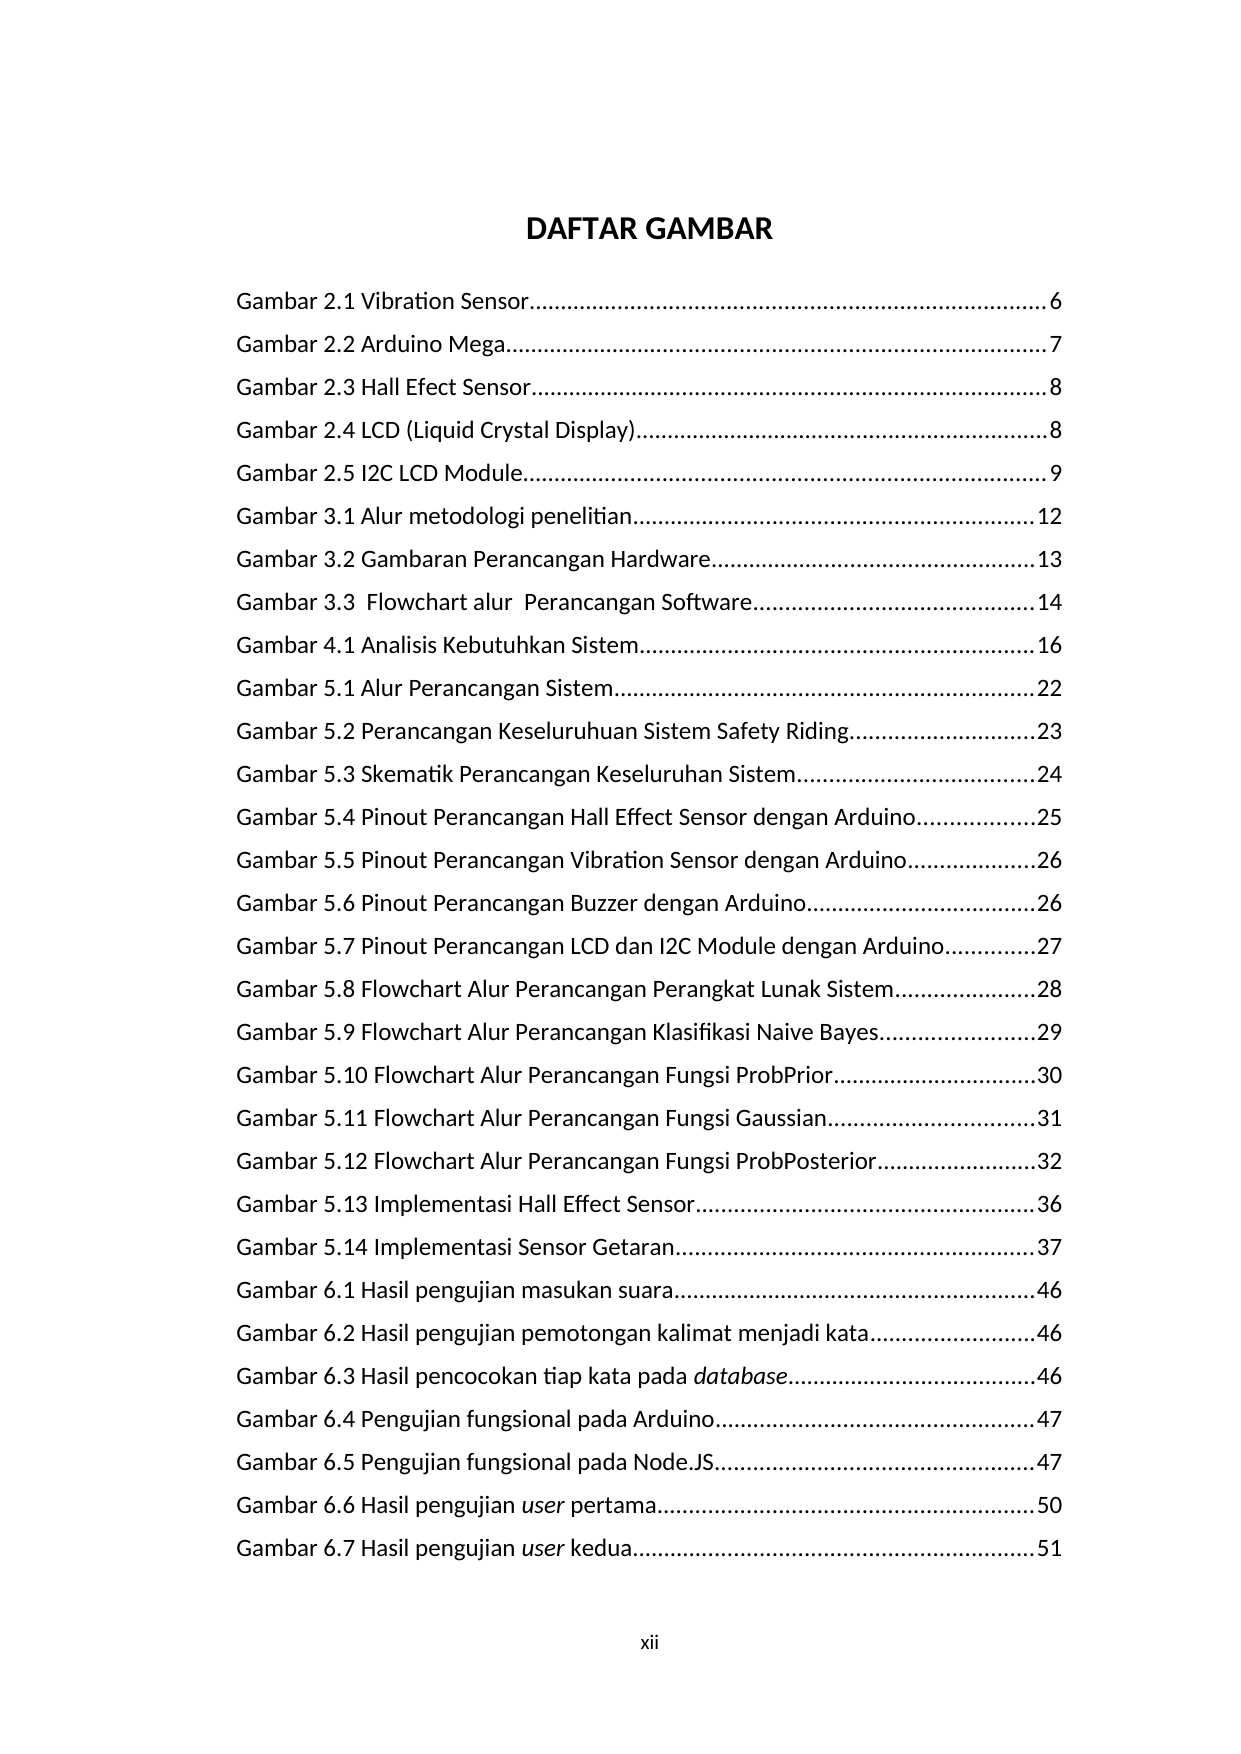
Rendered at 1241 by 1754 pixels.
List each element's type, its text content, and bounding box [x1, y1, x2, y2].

text Gambar 2.3 Hall Efect Sensor 8 [236, 371, 1063, 402]
text Gambar 6.3 Hasil pencocokan tiap kata pada database 46 [236, 1361, 1063, 1391]
text Gambar 5.11 Flowchart Alur Perancangan Fungsi Gaussian 31 [236, 1102, 1063, 1133]
text Gambar 5.13 Implementasi Hall Effect Sensor 36 [236, 1188, 1063, 1219]
text Gambar 5.2 Perancangan Keseluruhuan Sistem Safety Riding 23 [236, 715, 1063, 746]
text Gambar 6.6 Hasil pengujian user pertama 50 [236, 1489, 1063, 1520]
text Gambar 5.1 Alur Perancangan Sistem 22 [236, 672, 1063, 703]
text Gambar 5.7 Pinout Perancangan LCD dan I2C Module dengan Arduino 27 [236, 930, 1063, 961]
text Gambar 3.2 Gambaran Perancangan Hardware 13 [236, 543, 1063, 574]
text Gambar 6.4 Pengujian fungsional pada Arduino 47 [236, 1403, 1063, 1434]
text Gambar 5.6 Pinout Perancangan Buzzer dengan Arduino 26 [236, 887, 1063, 918]
text Gambar 6.2 Hasil pengujian pemotongan kalimat menjadi kata 46 [236, 1317, 1063, 1348]
text Gambar 5.4 Pinout Perancangan Hall Effect Sensor dengan Arduino 25 [236, 801, 1063, 832]
text Gambar 2.1 Vibration Sensor 6 [236, 285, 1063, 316]
text Gambar 5.3 Skematik Perancangan Keseluruhan Sistem 24 [236, 758, 1063, 789]
text Gambar 6.5 Pengujian fungsional pada Node.JS 47 [236, 1447, 1063, 1477]
text Gambar 4.1 Analisis Kebutuhkan Sistem 16 [236, 629, 1063, 660]
text Gambar 2.2 Arduino Mega 7 [236, 328, 1063, 358]
text Gambar 5.10 Flowchart Alur Perancangan Fungsi ProbPrior 30 [236, 1059, 1063, 1090]
text Gambar 2.4 LCD (Liquid Crystal Display) 8 [236, 414, 1063, 444]
text Gambar 5.9 Flowchart Alur Perancangan Klasifikasi Naive Bayes 29 [236, 1016, 1063, 1047]
text Gambar 6.7 Hasil pengujian user kedua 51 [236, 1533, 1063, 1563]
text Gambar 6.1 Hasil pengujian masukan suara 46 [236, 1274, 1063, 1305]
text Gambar 2.5 I2C LCD Module 9 [236, 457, 1063, 488]
text Gambar 5.12 Flowchart Alur Perancangan Fungsi ProbPosterior 32 [236, 1145, 1063, 1176]
text Gambar 5.14 Implementasi Sensor Getaran 37 [236, 1231, 1063, 1262]
subtitle DAFTAR GAMBAR [236, 207, 1063, 247]
text Gambar 5.5 Pinout Perancangan Vibration Sensor dengan Arduino 26 [236, 844, 1063, 875]
text Gambar 3.3 Flowchart alur Perancangan Software 14 [236, 586, 1063, 617]
text Gambar 3.1 Alur metodologi penelitian 12 [236, 500, 1063, 531]
text Gambar 5.8 Flowchart Alur Perancangan Perangkat Lunak Sistem 28 [236, 973, 1063, 1004]
